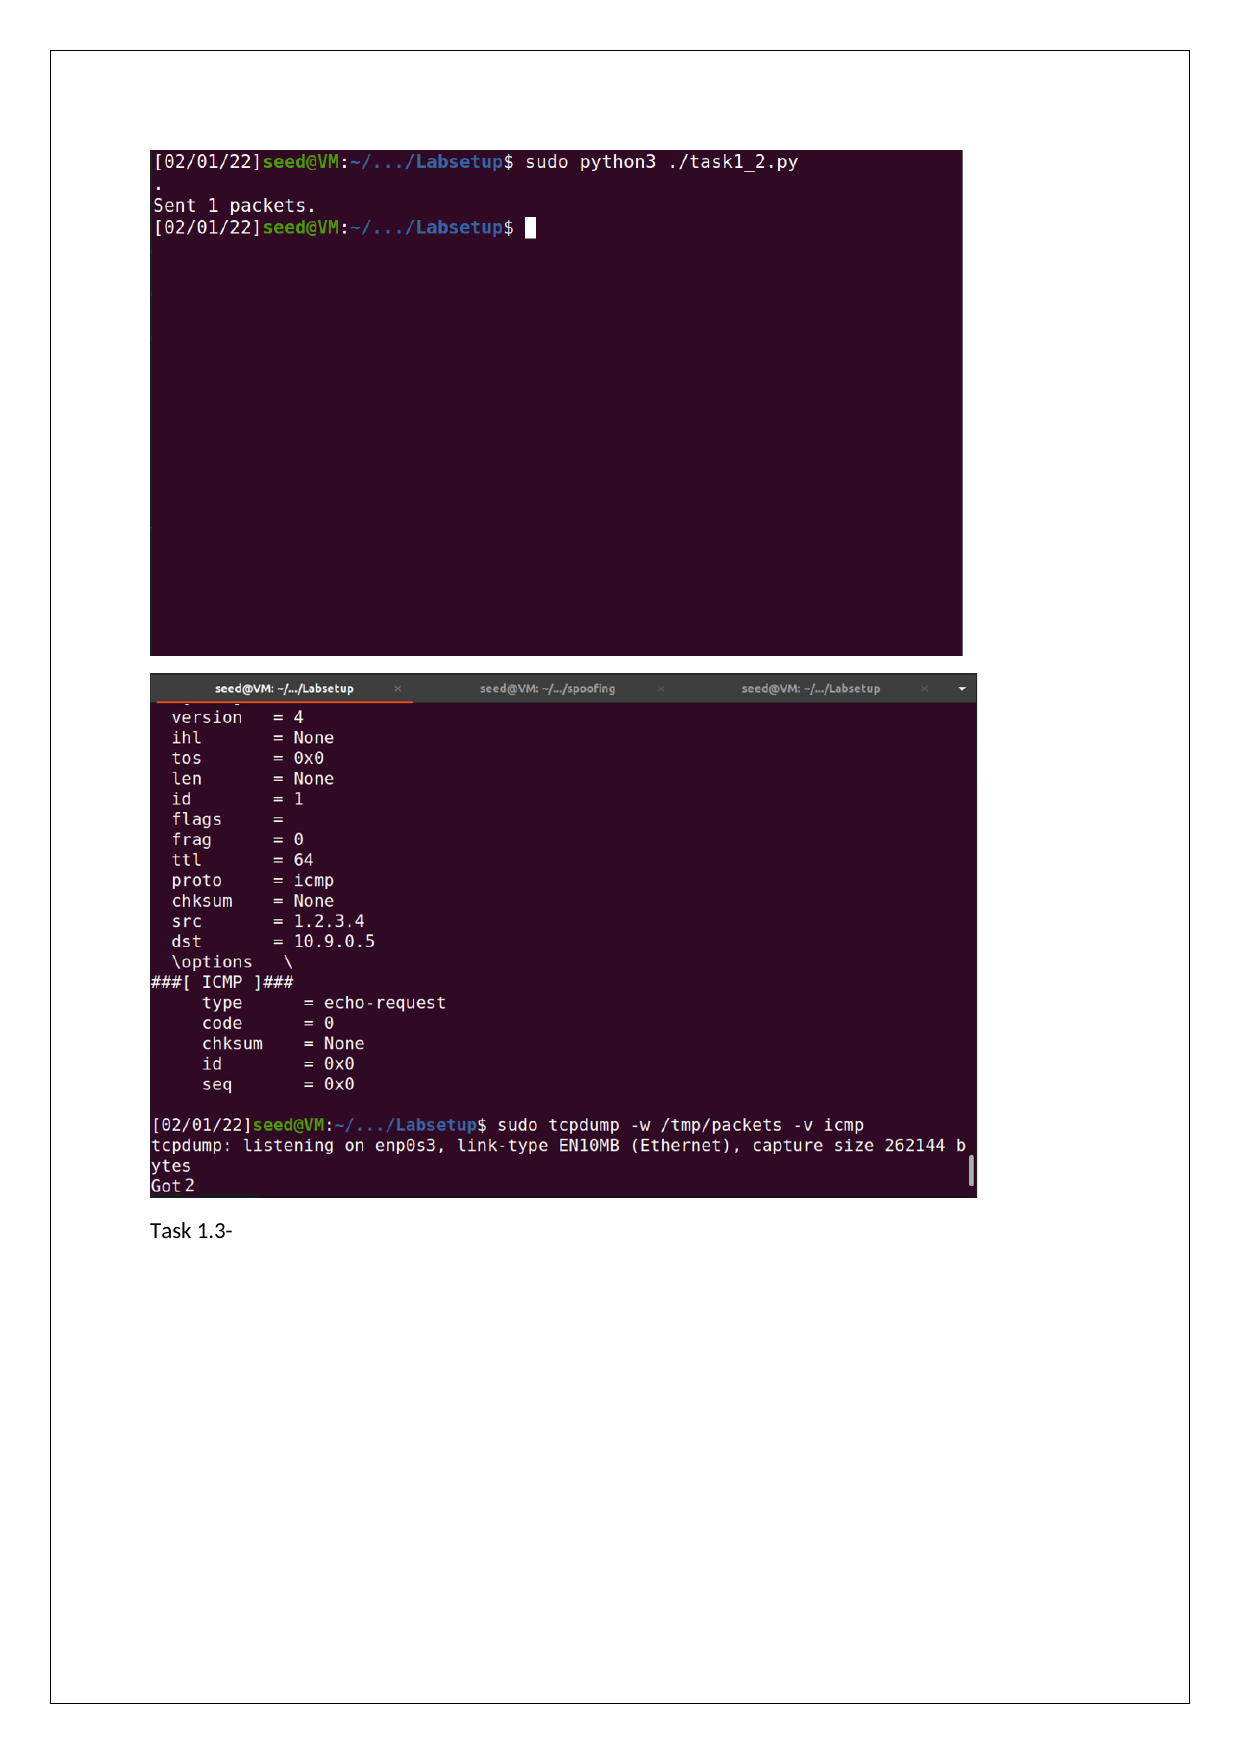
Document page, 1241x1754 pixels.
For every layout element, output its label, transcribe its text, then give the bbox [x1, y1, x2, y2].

text Task 1.3- [150, 1216, 1090, 1244]
picture [150, 150, 963, 656]
picture [150, 673, 978, 1198]
